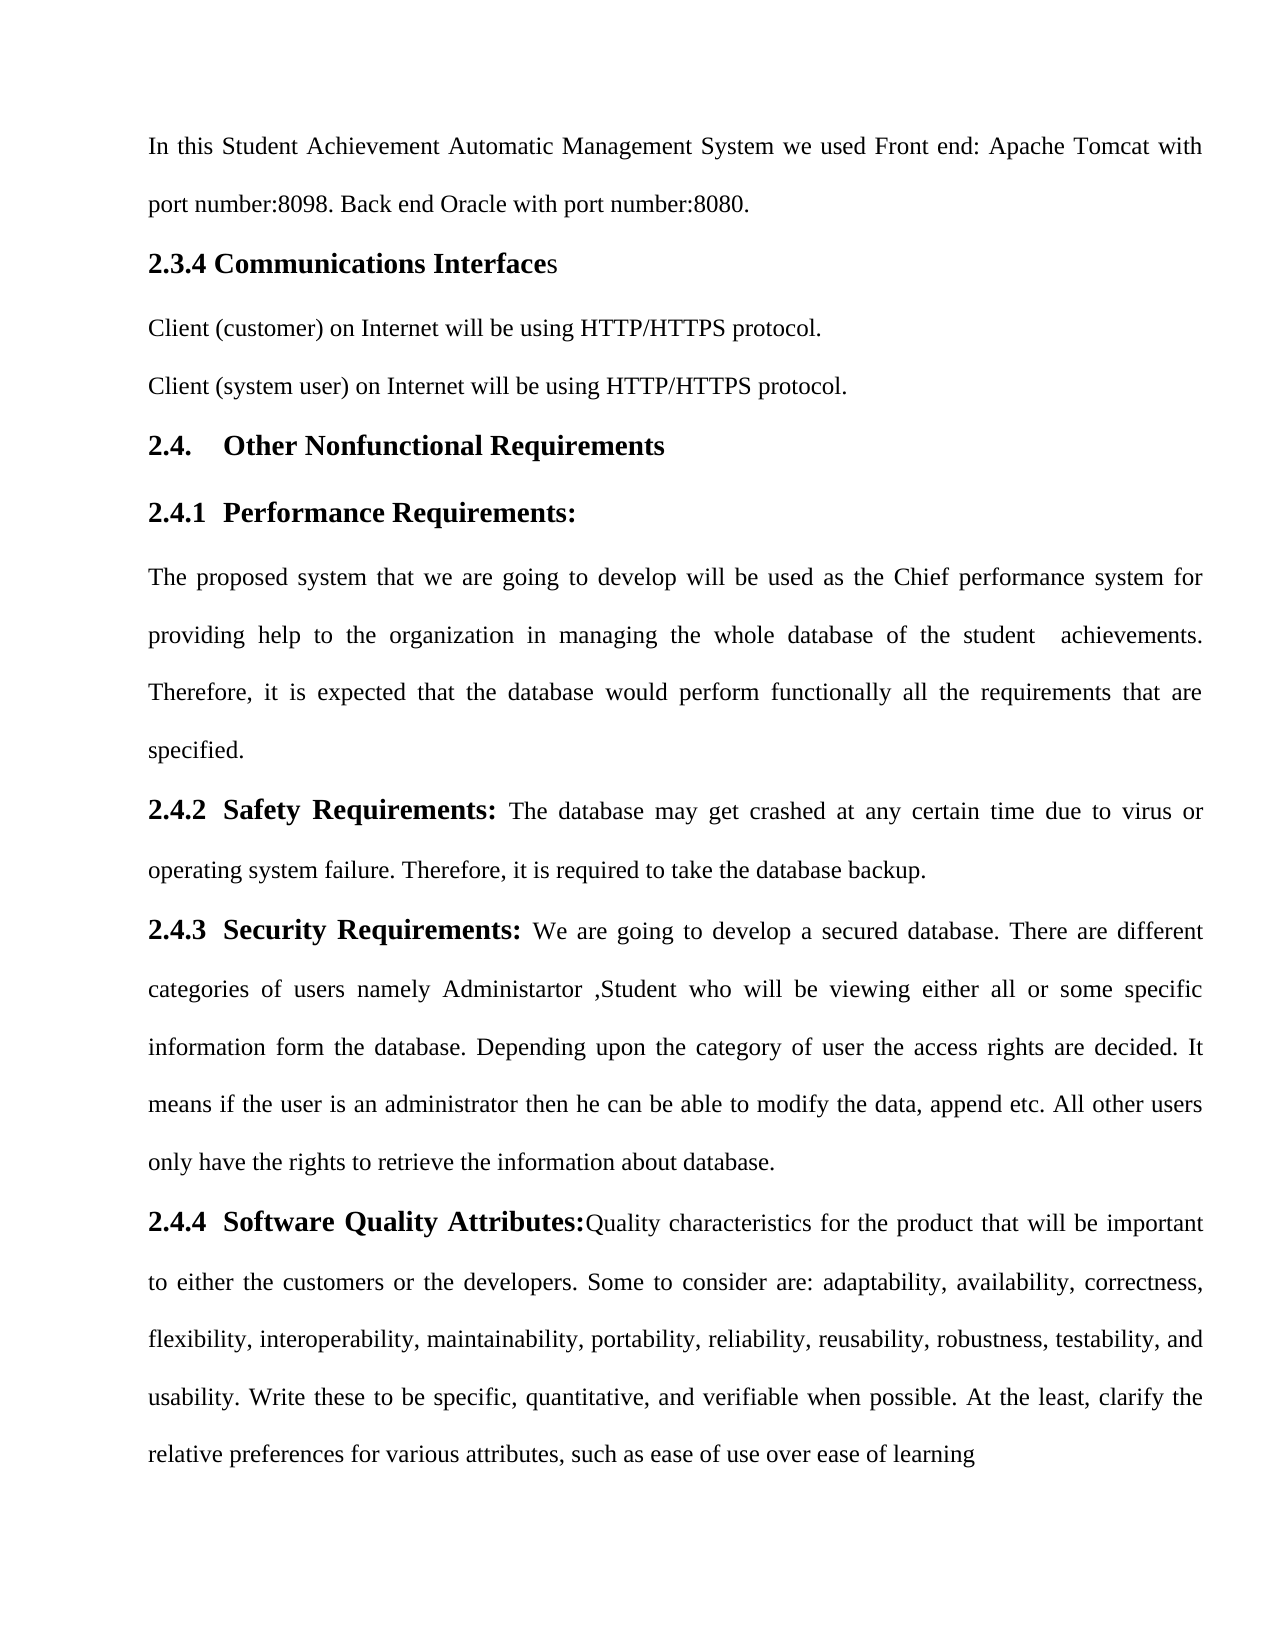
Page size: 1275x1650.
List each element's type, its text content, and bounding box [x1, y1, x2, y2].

text 2.4.1 Performance Requirements: [148, 495, 1204, 529]
text In this Student Achievement Automatic Management System we used Front end: Apache Tomcat with port number:8098. Back end Oracle with port number:8080. [148, 131, 1204, 217]
text 2.4.4 Software Quality Attributes:Quality characteristics for the product that will be important to either the customers or the developers. Some to consider are: adaptability, availability, correctness, flexibility, interoperability, maintainability, portability, reliability, reusability, robustness, testability, and usability. Write these to be specific, quantitative, and verifiable when possible. At the least, clarify the relative preferences for various attributes, such as ease of use over ease of learning [148, 1204, 1204, 1468]
text 2.4.3 Security Requirements: We are going to develop a secured database. There are different categories of users namely Administartor ,Student who will be viewing either all or some specific information form the database. Depending upon the category of user the access rights are decided. It means if the user is an administrator then he can be able to modify the data, append etc. All other users only have the rights to retrieve the information about database. [148, 912, 1204, 1176]
text 2.4. Other Nonfunctional Requirements [148, 428, 1204, 462]
text Client (system user) on Internet will be using HTTP/HTTPS protocol. [148, 371, 1204, 399]
text 2.3.4 Communications Interfaces [148, 246, 1204, 280]
text 2.4.2 Safety Requirements: The database may get crashed at any certain time due to virus or operating system failure. Therefore, it is required to take the database backup. [148, 792, 1204, 883]
text Client (customer) on Internet will be using HTTP/HTTPS protocol. [148, 313, 1204, 342]
text The proposed system that we are going to develop will be used as the Chief performance system for providing help to the organization in managing the whole database of the student achievements. Therefore, it is expected that the database would perform functionally all the requirements that are specified. [148, 562, 1204, 764]
